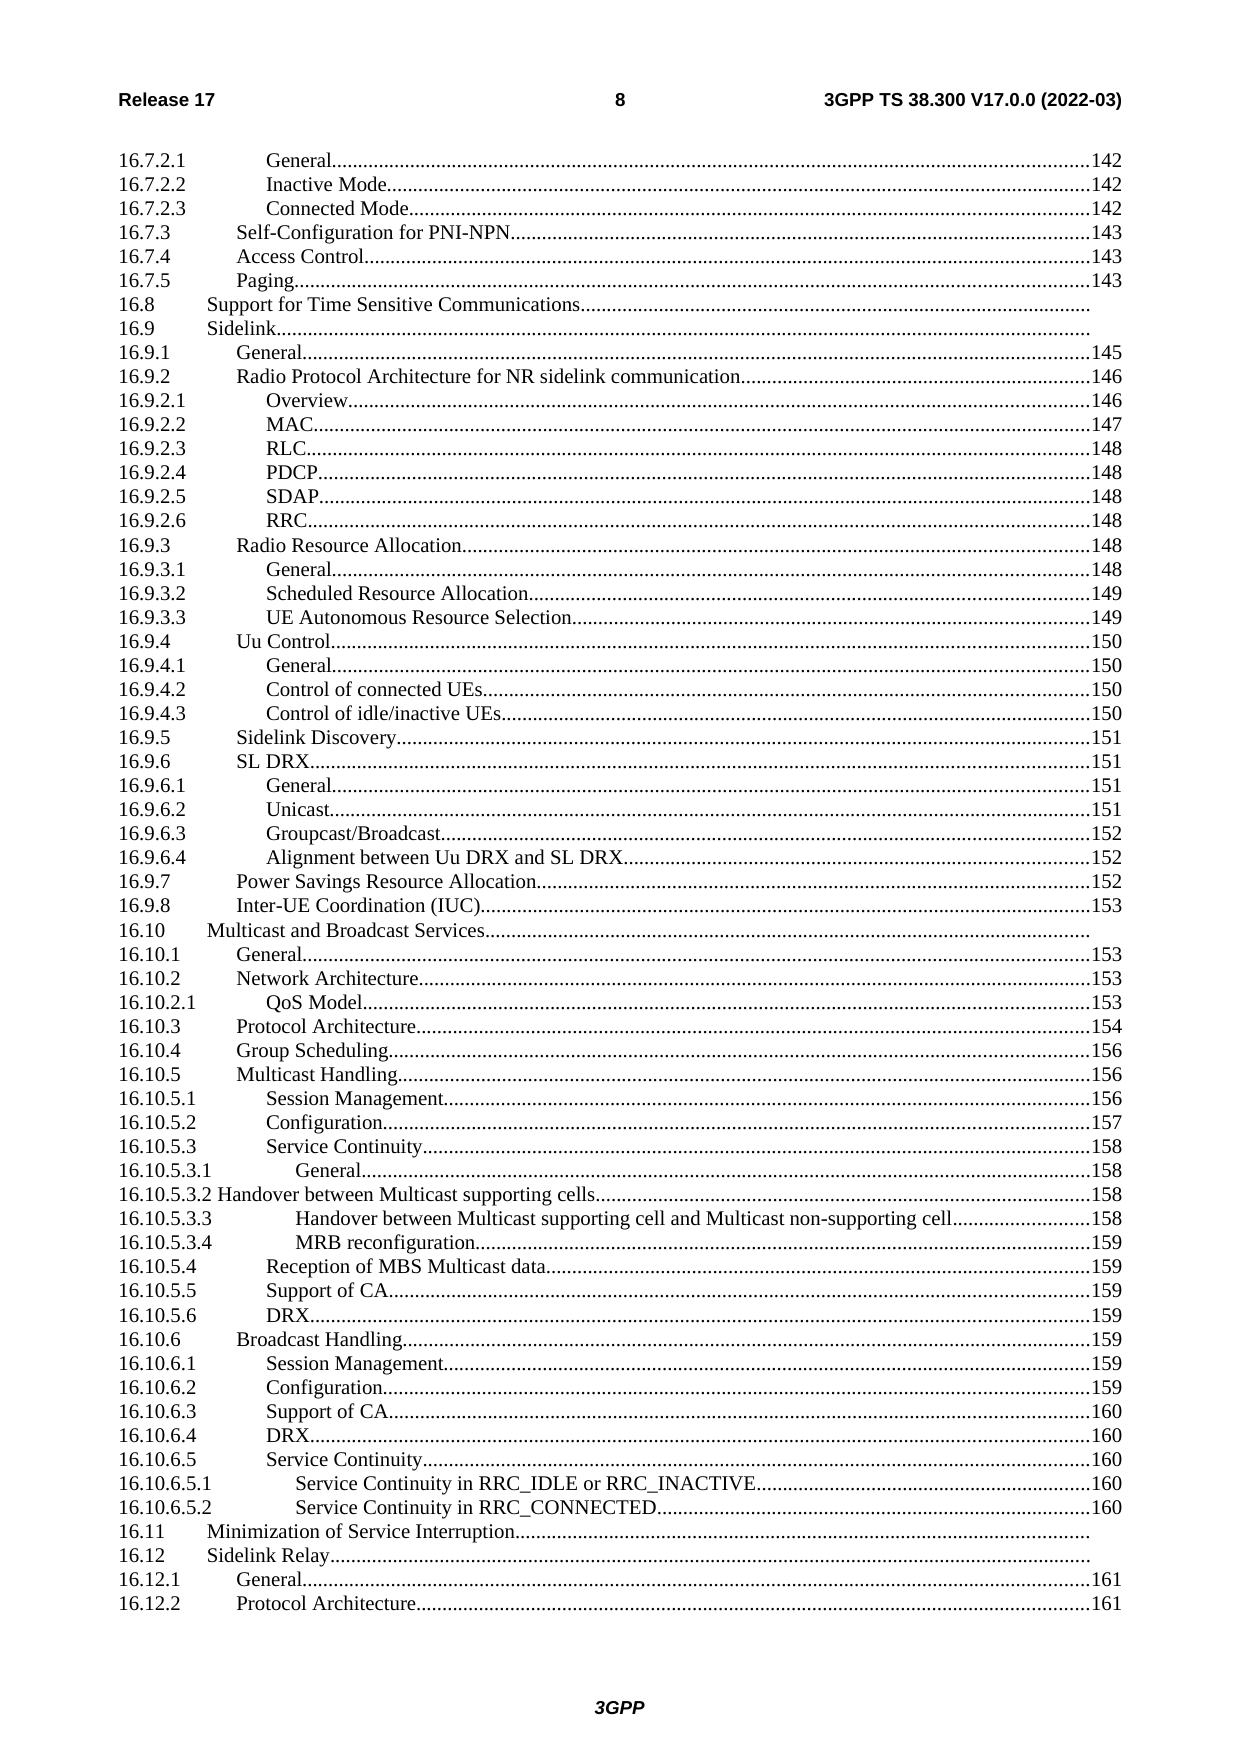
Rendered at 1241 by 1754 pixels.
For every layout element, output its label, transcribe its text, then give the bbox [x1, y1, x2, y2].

text 16.10.4 Group Scheduling 156 [118, 1038, 1122, 1062]
text 16.10.2 Network Architecture 153 [118, 966, 1122, 990]
text 16.10.6.1 Session Management 159 [118, 1351, 1122, 1375]
text 16.10.5 Multicast Handling 156 [118, 1062, 1122, 1086]
text 16.9.6.3 Groupcast/Broadcast 152 [118, 821, 1122, 845]
text 16.9.6.2 Unicast 151 [118, 797, 1122, 821]
text 16.10.6.5 Service Continuity 160 [118, 1447, 1122, 1471]
text 16.10.5.5 Support of CA 159 [118, 1278, 1122, 1302]
text 16.9.2.3 RLC 148 [118, 436, 1122, 460]
text 16.9 Sidelink 145 [118, 316, 1078, 340]
text 16.10.6.2 Configuration 159 [118, 1375, 1122, 1399]
text 16.10.6 Broadcast Handling 159 [118, 1327, 1122, 1351]
text 16.11 Minimization of Service Interruption 161 [118, 1519, 1078, 1543]
text 16.9.4.2 Control of connected UEs 150 [118, 677, 1122, 701]
text 16.9.7 Power Savings Resource Allocation 152 [118, 869, 1122, 893]
text 16.10.5.3.4 MRB reconfiguration 159 [118, 1230, 1122, 1254]
text 16.9.5 Sidelink Discovery 151 [118, 725, 1122, 749]
text 16.10 Multicast and Broadcast Services 153 [118, 917, 1078, 942]
text 16.10.2.1 QoS Model 153 [118, 990, 1122, 1014]
text 16.9.2.5 SDAP 148 [118, 484, 1122, 508]
text 16.9.2.6 RRC 148 [118, 508, 1122, 532]
text 16.9.3.1 General 148 [118, 557, 1122, 581]
text 16.10.3 Protocol Architecture 154 [118, 1014, 1122, 1038]
text 16.7.5 Paging 143 [118, 268, 1122, 292]
text 16.7.3 Self-Configuration for PNI-NPN 143 [118, 220, 1122, 244]
text 16.10.6.3 Support of CA 160 [118, 1399, 1122, 1423]
text 16.9.3.3 UE Autonomous Resource Selection 149 [118, 605, 1122, 629]
text 16.7.2.1 General 142 [118, 147, 1122, 172]
text 16.9.3 Radio Resource Allocation 148 [118, 532, 1122, 557]
text 16.10.6.5.2 Service Continuity in RRC_CONNECTED 160 [118, 1495, 1122, 1519]
text 16.9.4.3 Control of idle/inactive UEs 150 [118, 701, 1122, 725]
text 16.9.2.2 MAC 147 [118, 412, 1122, 436]
text 16.10.5.2 Configuration 157 [118, 1110, 1122, 1134]
text 16.10.5.1 Session Management 156 [118, 1086, 1122, 1110]
text 16.12.1 General 161 [118, 1567, 1122, 1591]
text 16.10.5.3.1 General 158 [118, 1158, 1122, 1182]
text 16.9.2 Radio Protocol Architecture for NR sidelink communication 146 [118, 364, 1122, 388]
text 16.9.6.1 General 151 [118, 773, 1122, 797]
text 16.12.2 Protocol Architecture 161 [118, 1591, 1122, 1615]
text 16.9.1 General 145 [118, 340, 1122, 364]
text 16.9.6.4 Alignment between Uu DRX and SL DRX 152 [118, 845, 1122, 869]
text 16.10.6.5.1 Service Continuity in RRC_IDLE or RRC_INACTIVE 160 [118, 1471, 1122, 1495]
text 16.9.4 Uu Control 150 [118, 629, 1122, 653]
text 16.10.5.4 Reception of MBS Multicast data 159 [118, 1254, 1122, 1278]
text 16.10.1 General 153 [118, 942, 1122, 966]
text 16.9.2.1 Overview 146 [118, 388, 1122, 412]
text 16.7.2.3 Connected Mode 142 [118, 196, 1122, 220]
text 16.8 Support for Time Sensitive Communications 143 [118, 292, 1078, 316]
text 16.10.5.6 DRX 159 [118, 1302, 1122, 1327]
text 16.9.4.1 General 150 [118, 653, 1122, 677]
text 16.9.6 SL DRX 151 [118, 749, 1122, 773]
text 16.10.5.3.2 Handover between Multicast supporting cells 158 [118, 1182, 1122, 1206]
text 16.7.2.2 Inactive Mode 142 [118, 172, 1122, 196]
text 16.10.5.3.3 Handover between Multicast supporting cell and Multicast non-supporting cell 158 [118, 1206, 1122, 1230]
text 16.9.3.2 Scheduled Resource Allocation 149 [118, 581, 1122, 605]
text 16.7.4 Access Control 143 [118, 244, 1122, 268]
text 16.10.6.4 DRX 160 [118, 1423, 1122, 1447]
text 16.12 Sidelink Relay 161 [118, 1543, 1078, 1567]
text 16.10.5.3 Service Continuity 158 [118, 1134, 1122, 1158]
text 16.9.2.4 PDCP 148 [118, 460, 1122, 484]
text 16.9.8 Inter-UE Coordination (IUC) 153 [118, 893, 1122, 917]
